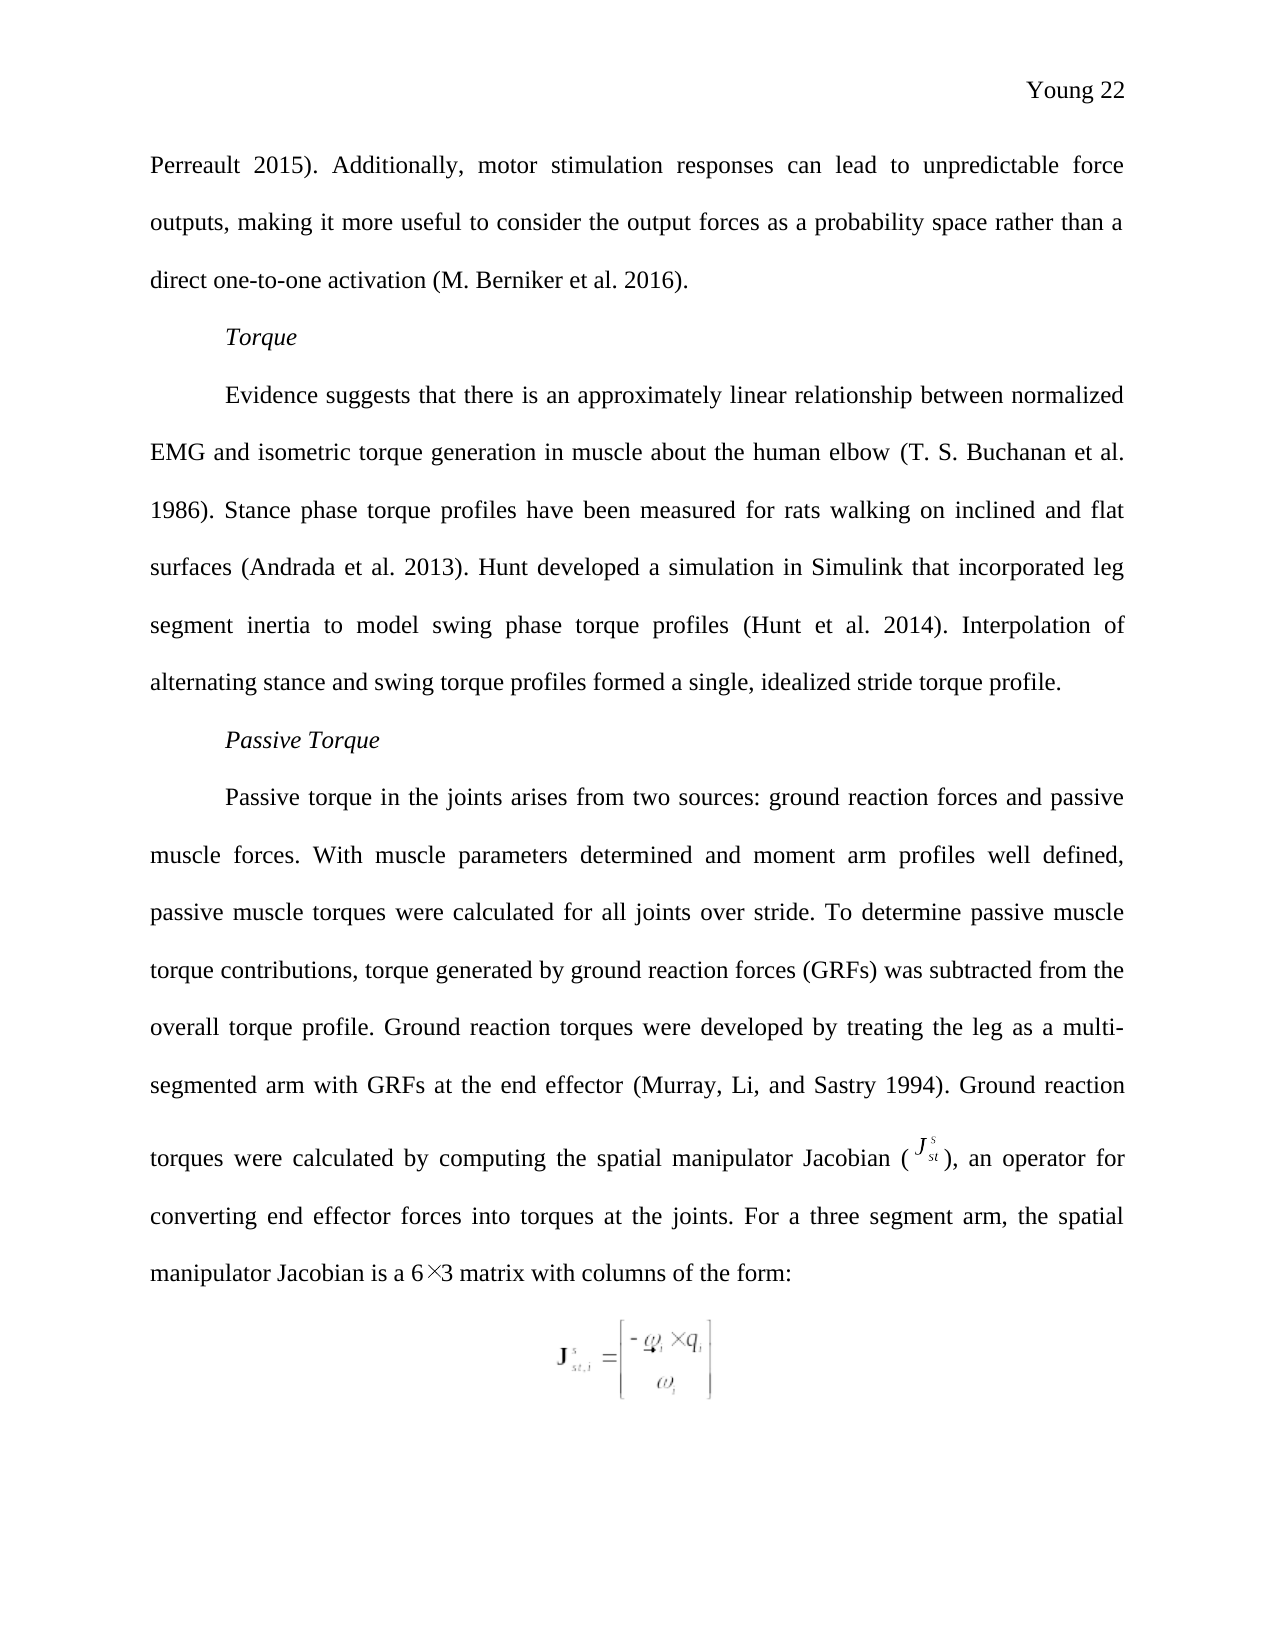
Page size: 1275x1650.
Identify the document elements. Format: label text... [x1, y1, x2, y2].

text Passive Torque [150, 725, 1125, 754]
text Evidence suggests that there is an approximately linear relationship between normalized EMG and isometric torque generation in muscle about the human elbow (T. S. Buchanan et al. 1986). Stance phase torque profiles have been measured for rats walking on inclined and flat surfaces (Andrada et al. 2013). Hunt developed a simulation in Simulink that incorporated leg segment inertia to model swing phase torque profiles (Hunt et al. 2014). Interpolation of alternating stance and swing torque profiles formed a single, idealized stride torque profile. [150, 380, 1125, 696]
text Torque [225, 322, 1125, 351]
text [150, 150, 1125, 294]
text Passive torque in the joints arises from two sources: ground reaction forces and passive muscle forces. With muscle parameters determined and moment arm profiles well defined, passive muscle torques were calculated for all joints over stride. To determine passive muscle torque contributions, torque generated by ground reaction forces (GRFs) was subtracted from the overall torque profile. Ground reaction torques were developed by treating the leg as a multi-segmented arm with GRFs at the end effector (Murray, Li, and Sastry 1994). Ground reaction torques were calculated by computing the spatial manipulator Jacobian (), an operator for converting end effector forces into torques at the joints. For a three segment arm, the spatial manipulator Jacobian is a 63 matrix with columns of the form: [150, 782, 1125, 1287]
